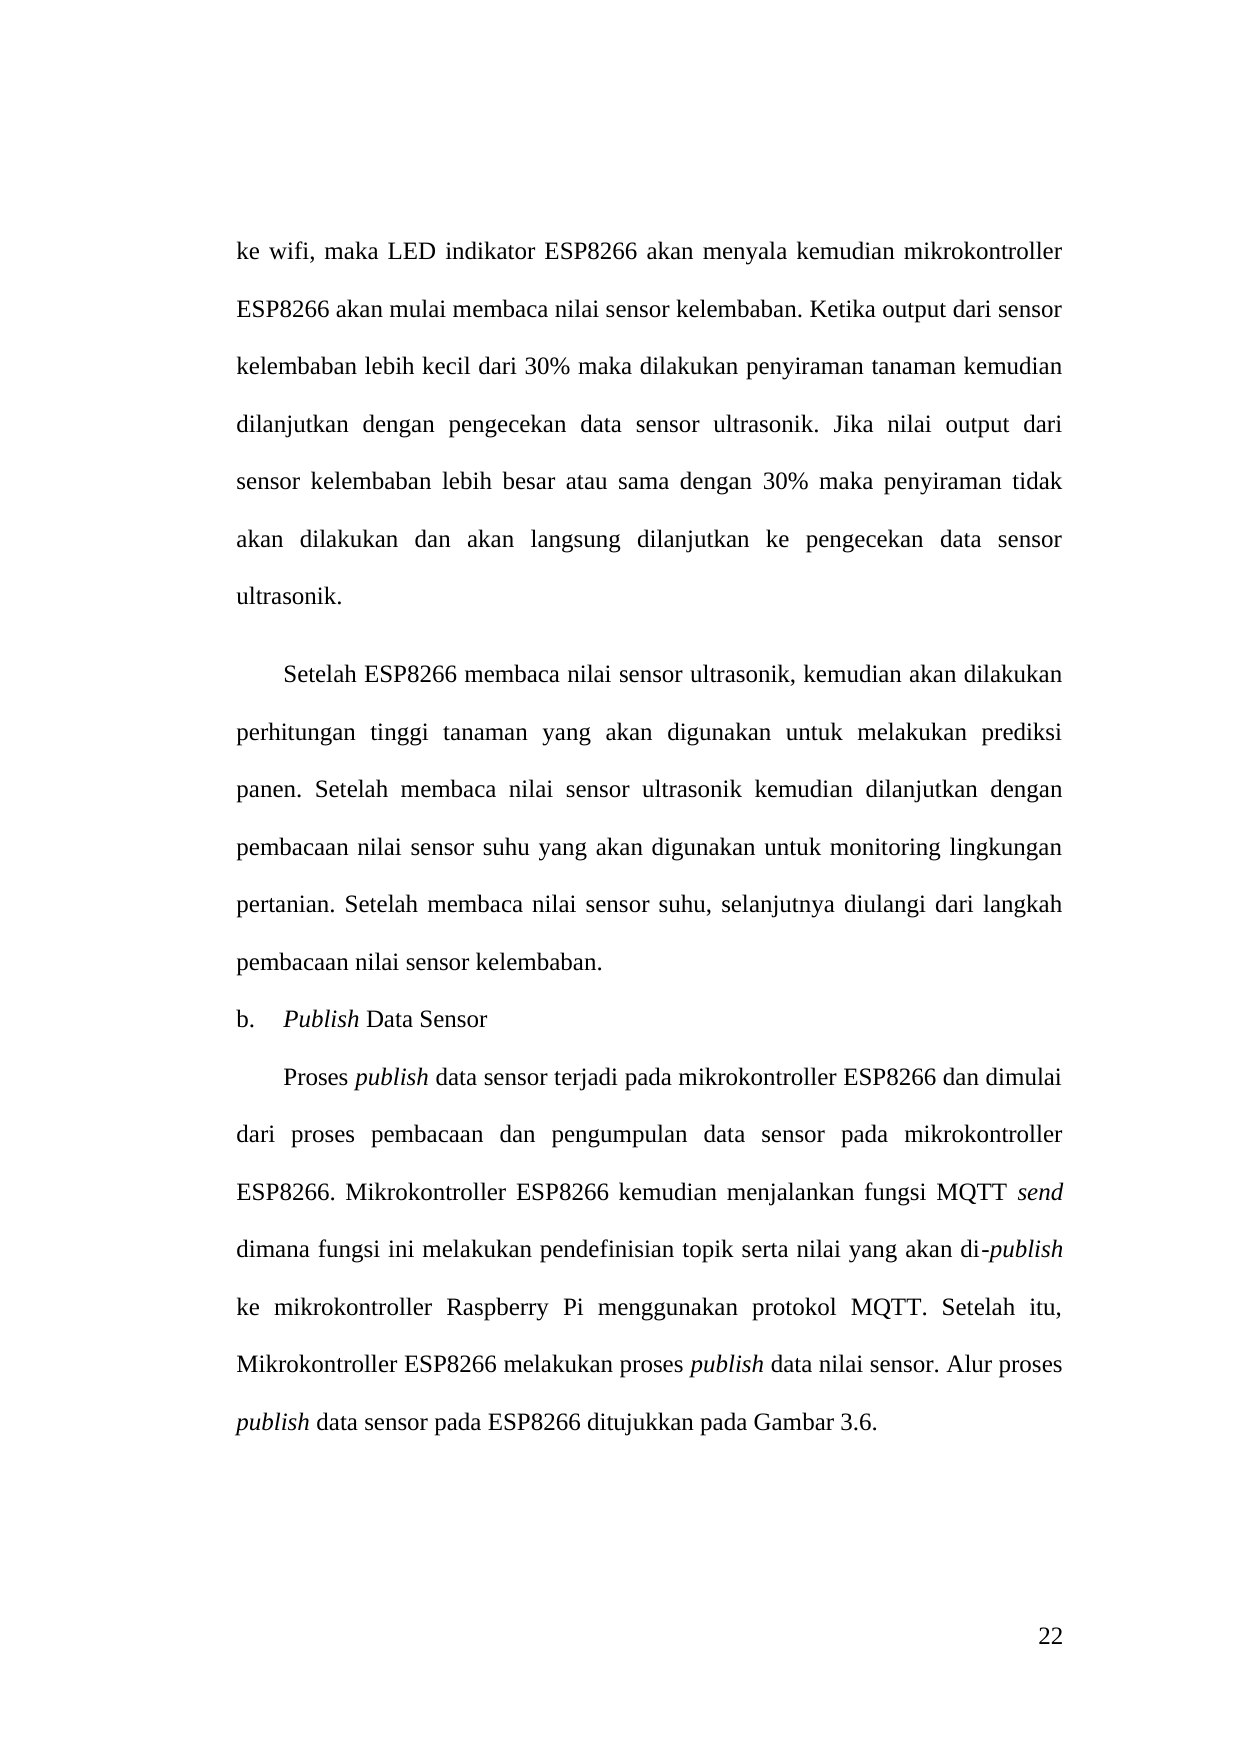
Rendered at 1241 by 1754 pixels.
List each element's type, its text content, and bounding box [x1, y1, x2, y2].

text Setelah ESP8266 membaca nilai sensor ultrasonik, kemudian akan dilakukan perhitungan tinggi tanaman yang akan digunakan untuk melakukan prediksi panen. Setelah membaca nilai sensor ultrasonik kemudian dilanjutkan dengan pembacaan nilai sensor suhu yang akan digunakan untuk monitoring lingkungan pertanian. Setelah membaca nilai sensor suhu, selanjutnya diulangi dari langkah pembacaan nilai sensor kelembaban. [236, 659, 1063, 976]
list Proses publish data sensor terjadi pada mikrokontroller ESP8266 dan dimulai dari proses pembacaan dan pengumpulan data sensor pada mikrokontroller ESP8266. Mikrokontroller ESP8266 kemudian menjalankan fungsi MQTT send dimana fungsi ini melakukan pendefinisian topik serta nilai yang akan di-publish ke mikrokontroller Raspberry Pi menggunakan protokol MQTT. Setelah itu, Mikrokontroller ESP8266 melakukan proses publish data nilai sensor. Alur proses publish data sensor pada ESP8266 ditujukkan pada Gambar 3.6. [236, 1062, 1063, 1436]
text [236, 236, 1063, 610]
list Publish Data Sensor [236, 1004, 1063, 1033]
